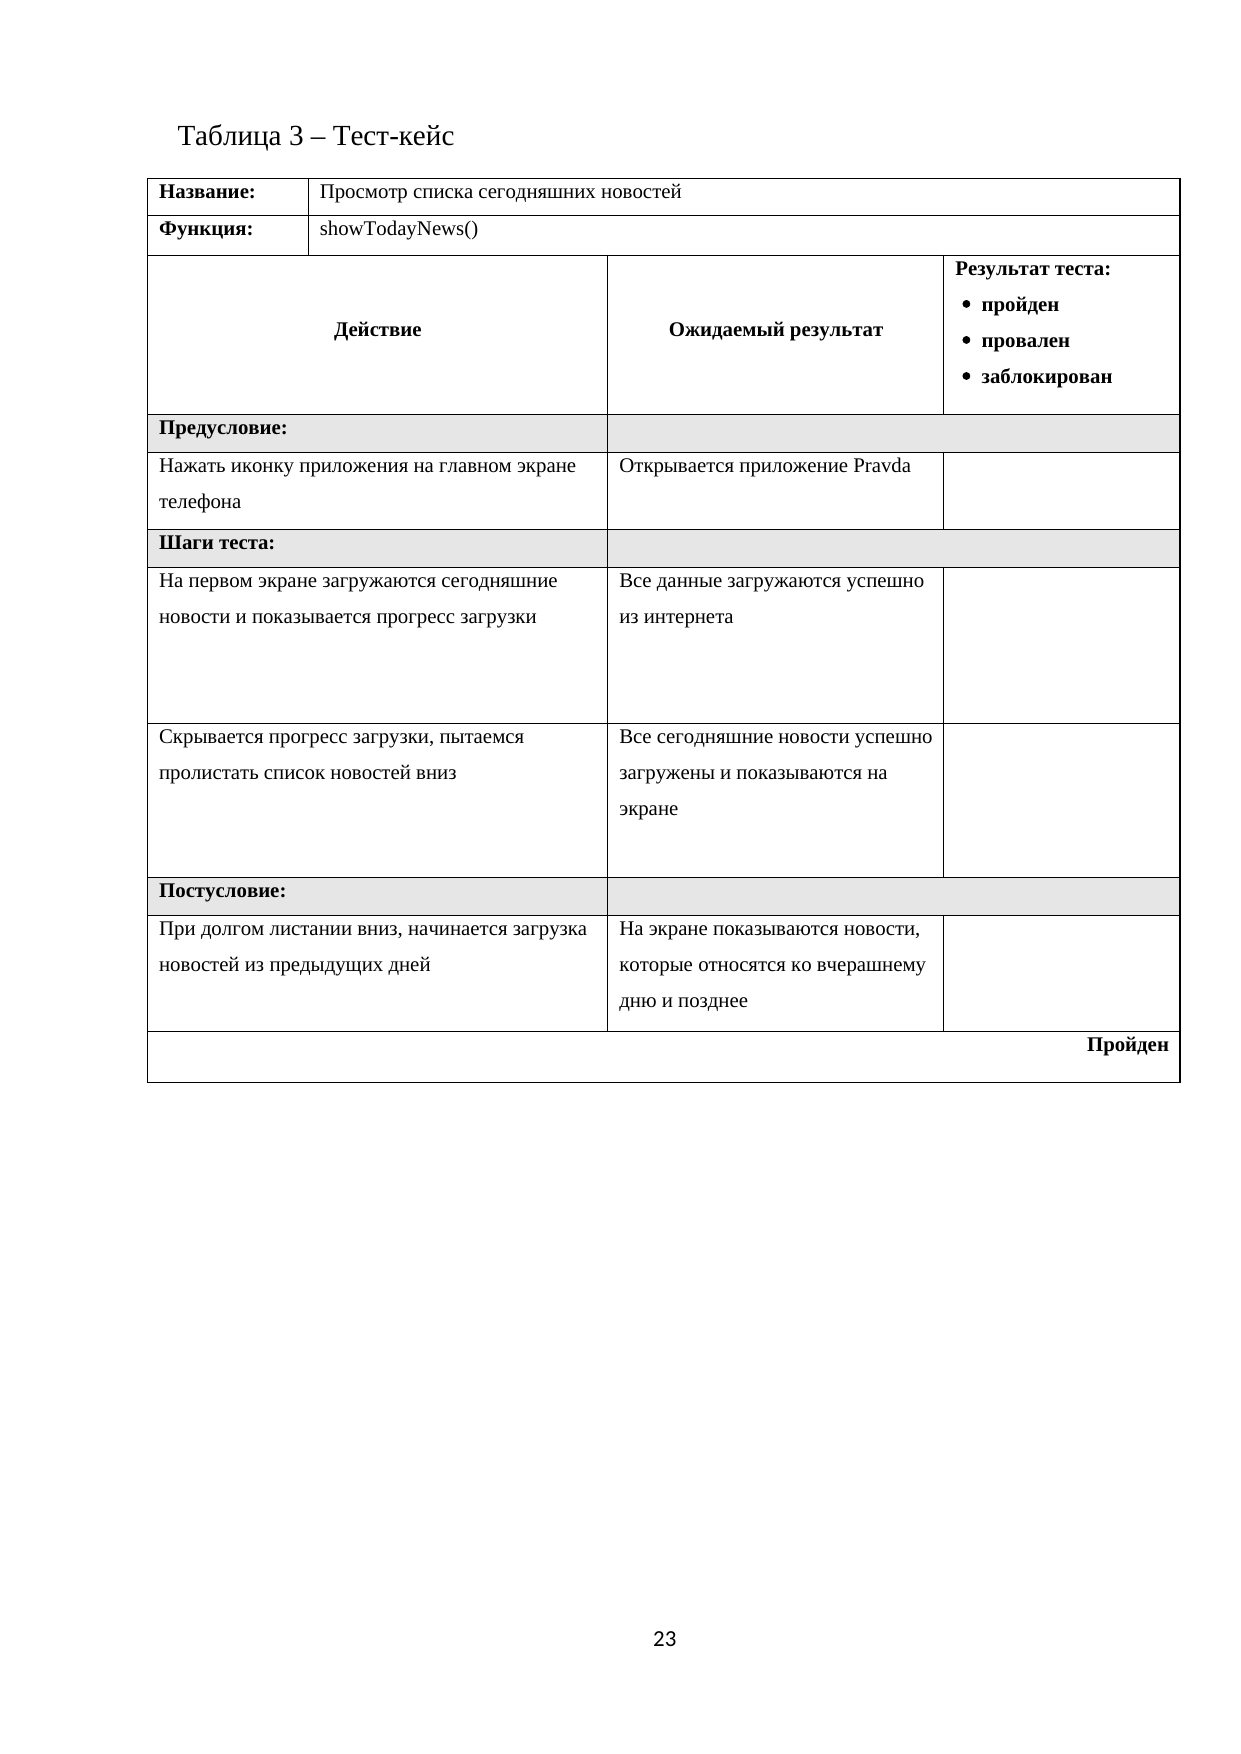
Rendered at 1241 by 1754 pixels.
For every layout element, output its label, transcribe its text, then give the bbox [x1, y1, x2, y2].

table_cell [608, 878, 1179, 915]
table_cell На экране показываются новости, которые относятся ко вчерашнему дню и позднее [608, 916, 943, 1031]
text Таблица 3 – Тест-кейс [177, 118, 1152, 152]
table_header Название: [148, 179, 308, 215]
table_cell На первом экране загружаются сегодняшние новости и показывается прогресс загрузки [148, 568, 607, 723]
table_cell [608, 415, 1179, 452]
table_cell [608, 530, 1179, 567]
table_cell Шаги теста: [148, 530, 607, 567]
table_cell Результат теста: пройден провален заблокирован [944, 256, 1179, 414]
table_header Просмотр списка сегодняшних новостей [309, 179, 1179, 215]
table_cell Ожидаемый результат [608, 256, 943, 414]
table_cell [944, 724, 1179, 877]
table_cell Нажать иконку приложения на главном экране телефона [148, 453, 607, 529]
table_cell Постусловие: [148, 878, 607, 915]
table_cell Все данные загружаются успешно из интернета [608, 568, 943, 723]
table_cell Действие [148, 256, 607, 414]
table_cell Пройден [148, 1032, 1179, 1082]
table_cell Функция: [148, 216, 308, 254]
table_cell При долгом листании вниз, начинается загрузка новостей из предыдущих дней [148, 916, 607, 1031]
table_cell [944, 916, 1179, 1031]
table_cell Предусловие: [148, 415, 607, 452]
table_cell Все сегодняшние новости успешно загружены и показываются на экране [608, 724, 943, 877]
table_cell [944, 453, 1179, 529]
table_cell Скрывается прогресс загрузки, пытаемся пролистать список новостей вниз [148, 724, 607, 877]
table_cell [944, 568, 1179, 723]
table_cell showTodayNews() [309, 216, 1179, 254]
table_cell Открывается приложение Pravda [608, 453, 943, 529]
